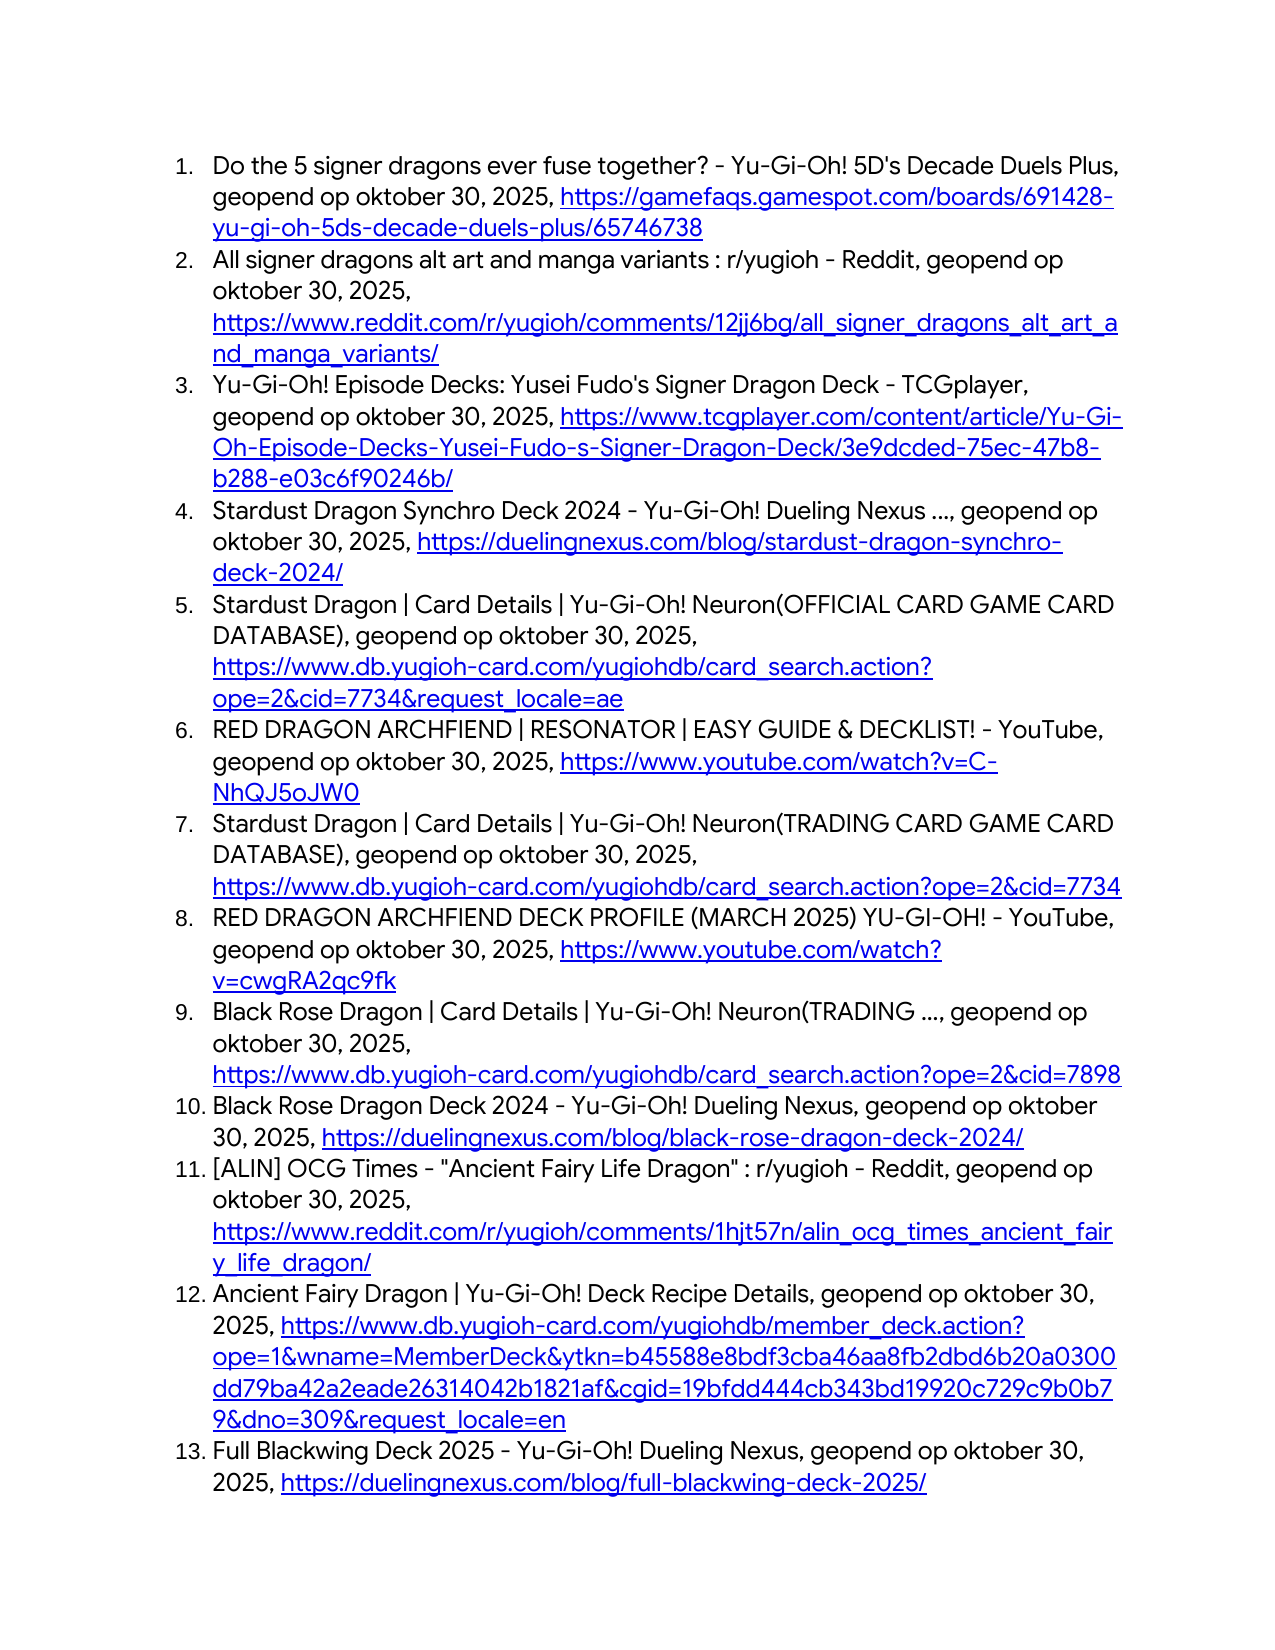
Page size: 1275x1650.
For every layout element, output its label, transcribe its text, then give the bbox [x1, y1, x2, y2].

list Ancient Fairy Dragon | Yu-Gi-Oh! Deck Recipe Details, geopend op oktober 30, 2025, https://www.db.yugioh-card.com/yugiohdb/member_deck.action?ope=1&wname=MemberDeck&ytkn=b45588e8bdf3cba46aa8fb2dbd6b20a0300dd79ba42a2eade26314042b1821af&cgid=19bfdd444cb343bd19920c729c9b0b79&dno=309&request_locale=en [175, 1279, 1125, 1436]
list Stardust Dragon | Card Details | Yu-Gi-Oh! Neuron(TRADING CARD GAME CARD DATABASE), geopend op oktober 30, 2025, https://www.db.yugioh-card.com/yugiohdb/card_search.action?ope=2&cid=7734 [175, 808, 1125, 902]
list [ALIN] OCG Times - "Ancient Fairy Life Dragon" : r/yugioh - Reddit, geopend op oktober 30, 2025, https://www.reddit.com/r/yugioh/comments/1hjt57n/alin_ocg_times_ancient_fairy_life_dragon/ [175, 1153, 1125, 1279]
list Stardust Dragon | Card Details | Yu-Gi-Oh! Neuron(OFFICIAL CARD GAME CARD DATABASE), geopend op oktober 30, 2025, https://www.db.yugioh-card.com/yugiohdb/card_search.action?ope=2&cid=7734&request_locale=ae [175, 589, 1125, 714]
list RED DRAGON ARCHFIEND | RESONATOR | EASY GUIDE & DECKLIST! - YouTube, geopend op oktober 30, 2025, https://www.youtube.com/watch?v=C-NhQJ5oJW0 [175, 714, 1125, 808]
list Do the 5 signer dragons ever fuse together? - Yu-Gi-Oh! 5D's Decade Duels Plus, geopend op oktober 30, 2025, https://gamefaqs.gamespot.com/boards/691428-yu-gi-oh-5ds-decade-duels-plus/65746738 [175, 150, 1125, 244]
list Black Rose Dragon | Card Details | Yu-Gi-Oh! Neuron(TRADING ..., geopend op oktober 30, 2025, https://www.db.yugioh-card.com/yugiohdb/card_search.action?ope=2&cid=7898 [175, 997, 1125, 1091]
list Full Blackwing Deck 2025 - Yu-Gi-Oh! Dueling Nexus, geopend op oktober 30, 2025, https://duelingnexus.com/blog/full-blackwing-deck-2025/ [175, 1436, 1125, 1498]
list RED DRAGON ARCHFIEND DECK PROFILE (MARCH 2025) YU-GI-OH! - YouTube, geopend op oktober 30, 2025, https://www.youtube.com/watch?v=cwgRA2qc9fk [175, 902, 1125, 997]
list Black Rose Dragon Deck 2024 - Yu-Gi-Oh! Dueling Nexus, geopend op oktober 30, 2025, https://duelingnexus.com/blog/black-rose-dragon-deck-2024/ [175, 1091, 1125, 1153]
list Yu-Gi-Oh! Episode Decks: Yusei Fudo's Signer Dragon Deck - TCGplayer, geopend op oktober 30, 2025, https://www.tcgplayer.com/content/article/Yu-Gi-Oh-Episode-Decks-Yusei-Fudo-s-Signer-Dragon-Deck/3e9dcded-75ec-47b8-b288-e03c6f90246b/ [175, 369, 1125, 495]
list All signer dragons alt art and manga variants : r/yugioh - Reddit, geopend op oktober 30, 2025, https://www.reddit.com/r/yugioh/comments/12jj6bg/all_signer_dragons_alt_art_and_manga_variants/ [175, 244, 1125, 369]
list Stardust Dragon Synchro Deck 2024 - Yu-Gi-Oh! Dueling Nexus ..., geopend op oktober 30, 2025, https://duelingnexus.com/blog/stardust-dragon-synchro-deck-2024/ [175, 495, 1125, 589]
